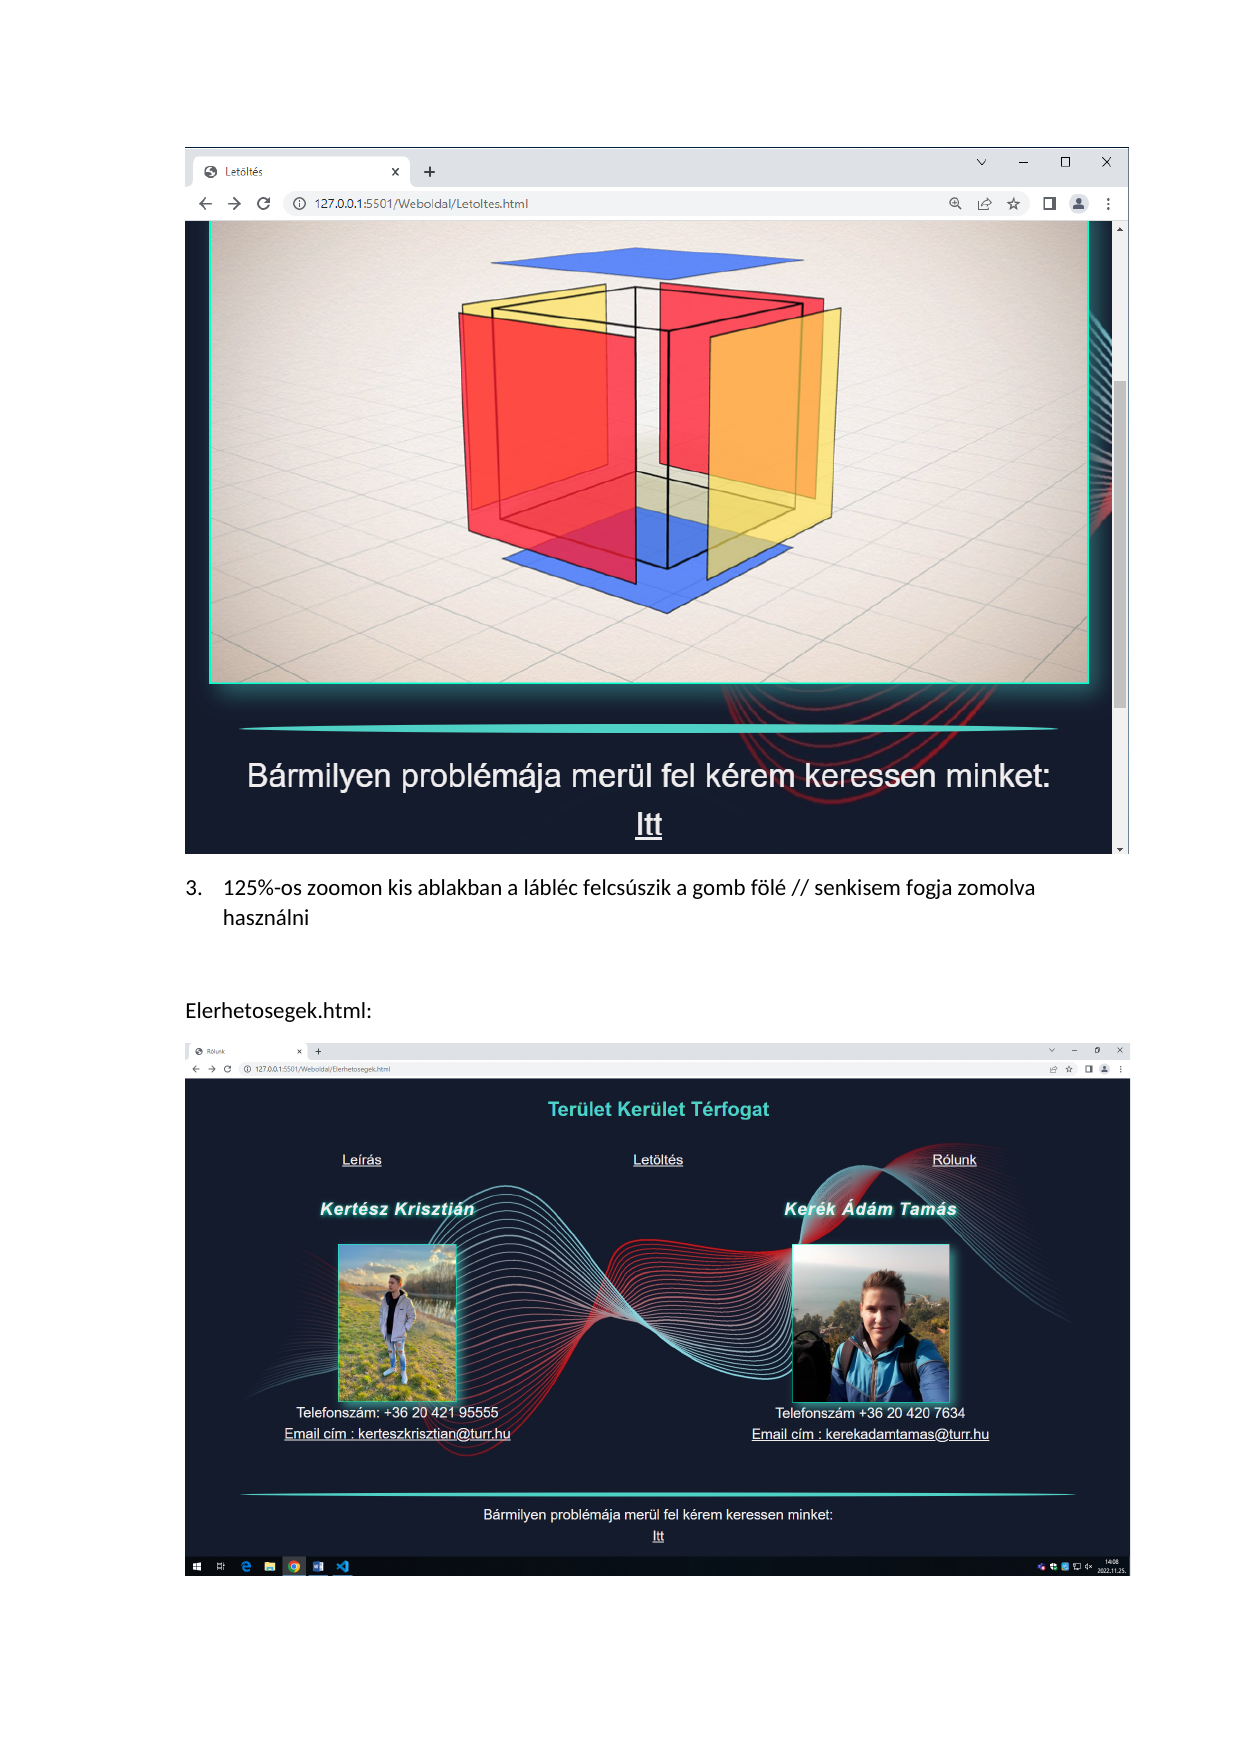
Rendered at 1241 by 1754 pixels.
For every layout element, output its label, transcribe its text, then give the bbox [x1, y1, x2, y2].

picture [185, 1043, 1130, 1576]
text Elerhetosegek.html: [185, 997, 1093, 1025]
picture [185, 147, 1129, 854]
list 125%-os zoomon kis ablakban a lábléc felcsúszik a gomb fölé // senkisem fogja zomolva használni [185, 873, 1093, 931]
